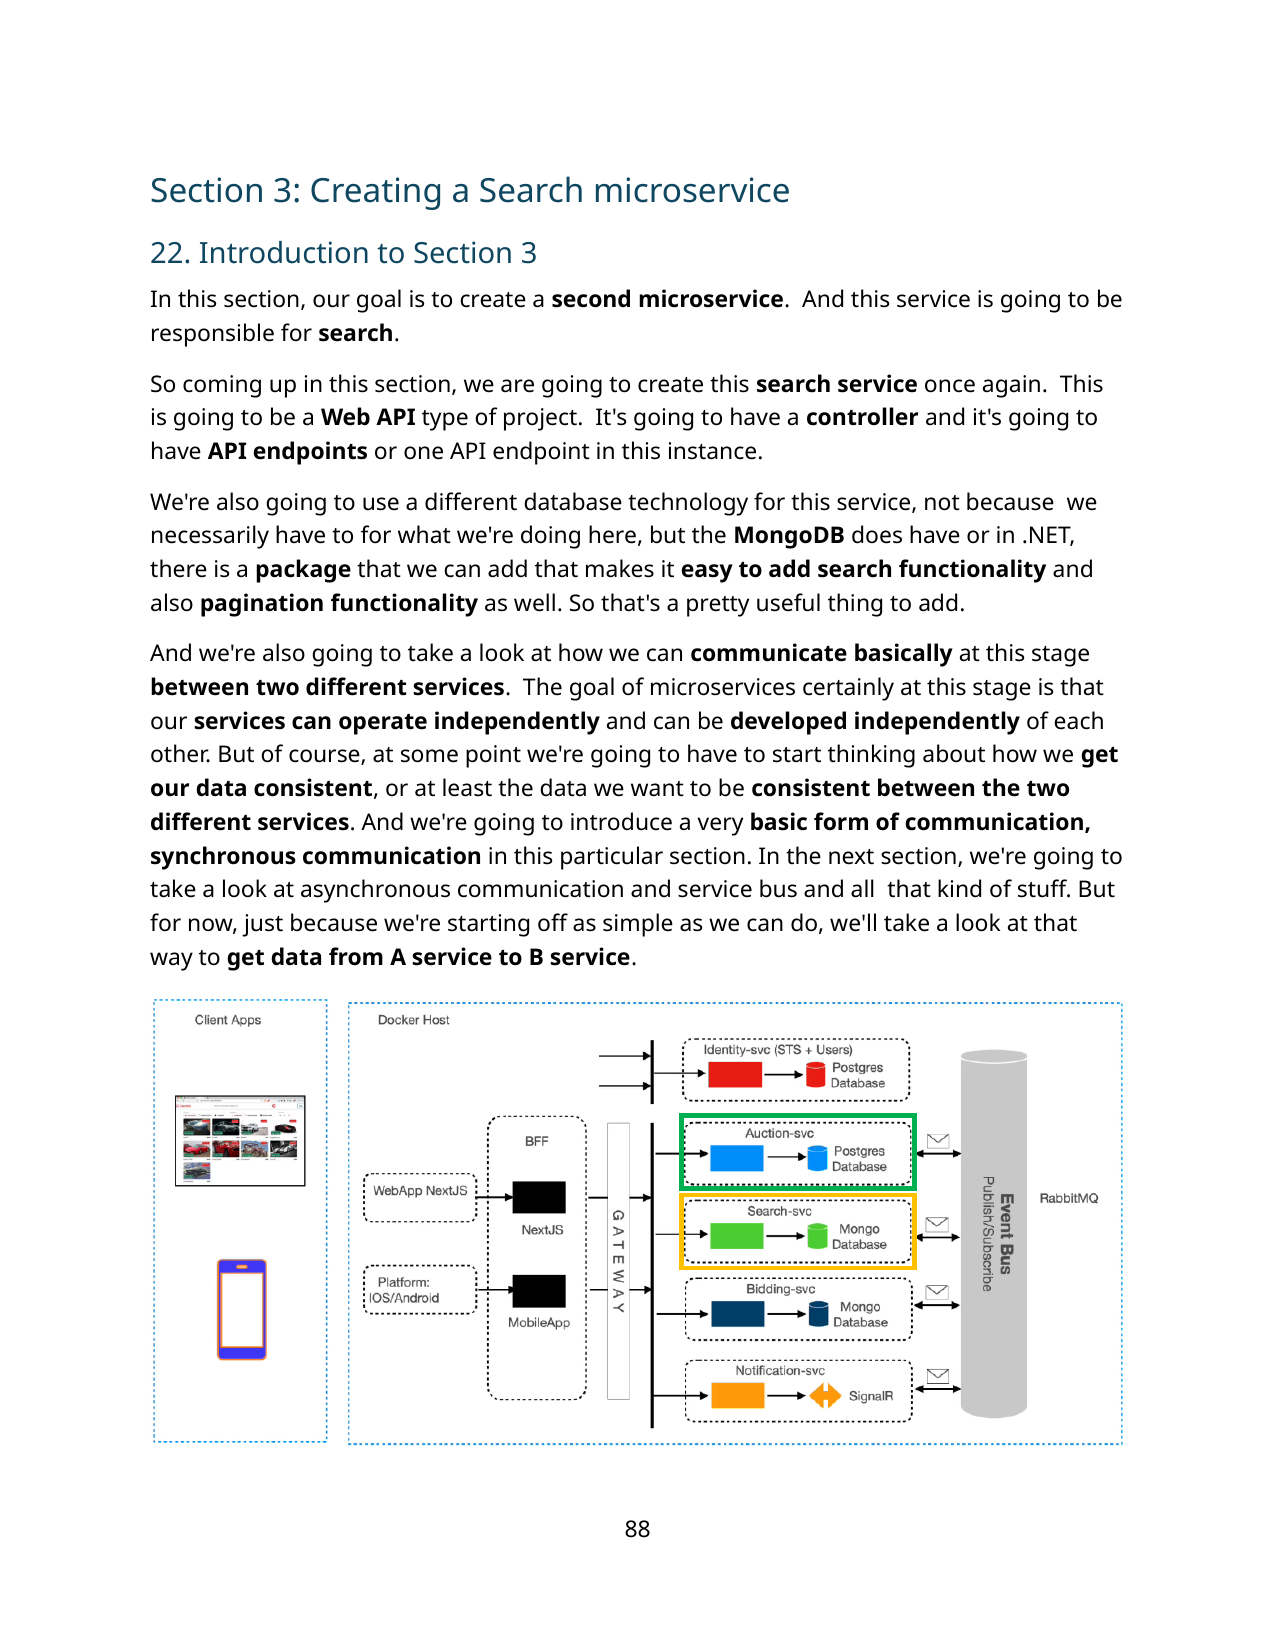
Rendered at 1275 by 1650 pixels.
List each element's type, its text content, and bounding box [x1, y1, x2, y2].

text So coming up in this section, we are going to create this search service once again. This is going to be a Web API type of project. It's going to have a controller and it's going to have API endpoints or one API endpoint in this instance. [150, 368, 1125, 466]
picture [150, 991, 1125, 1447]
text We're also going to use a different database technology for this service, not because we necessarily have to for what we're doing here, but the MongoDB does have or in .NET, there is a package that we can add that makes it easy to add search functionality and also pagination functionality as well. So that's a pretty useful thing to add. [150, 486, 1125, 618]
text And we're also going to take a look at how we can communicate basically at this stage between two different services. The goal of microservices certainly at this stage is that our services can operate independently and can be developed independently of each other. But of course, at some point we're going to have to start thinking about how we get our data consistent, or at least the data we want to be consistent between the two different services. And we're going to introduce a very basic form of communication, synchronous communication in this particular section. In the next section, we're going to take a look at asynchronous communication and service bus and all that kind of stuff. But for now, just because we're starting off as simple as we can do, we'll take a look at that way to get data from A service to B service. [150, 637, 1125, 972]
text In this section, our goal is to create a second microservice. And this service is going to be responsible for search. [150, 283, 1125, 348]
subtitle Section 3: Creating a Search microservice [150, 167, 1125, 212]
subtitle 22. Introduction to Section 3 [150, 232, 1125, 272]
